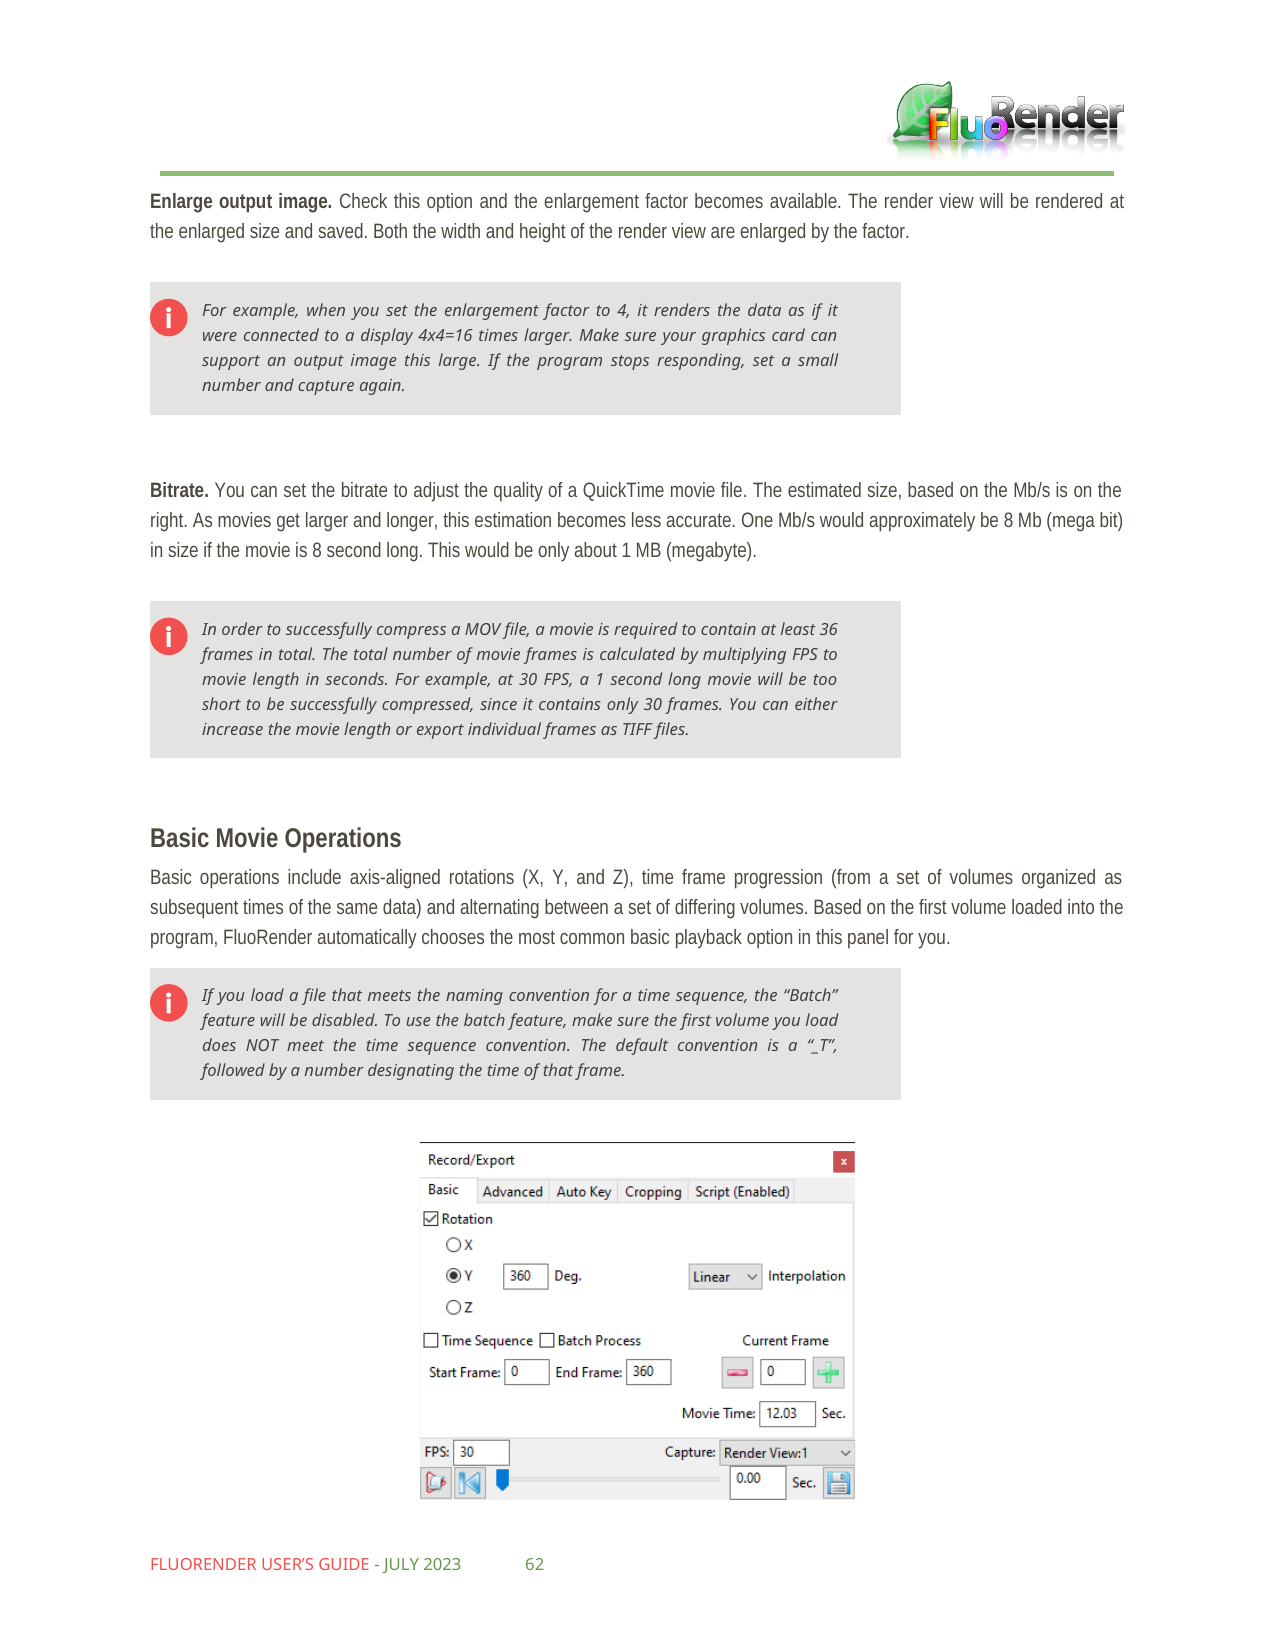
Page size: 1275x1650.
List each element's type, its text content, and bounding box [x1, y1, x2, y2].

subtitle Basic Movie Operations [150, 822, 1125, 853]
text Bitrate. You can set the bitrate to adjust the quality of a QuickTime movie file. The estimated size, based on the Mb/s is on the right. As movies get larger and longer, this estimation becomes less accurate. One Mb/s would approximately be 8 Mb (mega bit) in size if the movie is 8 second long. This would be only about 1 MB (megabyte). [150, 478, 1125, 562]
picture [419, 1142, 856, 1500]
text Enlarge output image. Check this option and the enlargement factor becomes available. The render view will be rendered at the enlarged size and saved. Both the width and height of the render view are enlarged by the factor. [150, 189, 1125, 243]
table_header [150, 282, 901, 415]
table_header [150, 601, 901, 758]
text Basic operations include axis-aligned rotations (X, Y, and Z), time frame progression (from a set of volumes organized as subsequent times of the same data) and alternating between a set of differing volumes. Based on the first volume loaded into the program, FluoRender automatically chooses the most common basic playback option in this panel for you. [150, 865, 1125, 949]
picture [887, 75, 1125, 165]
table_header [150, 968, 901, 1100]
